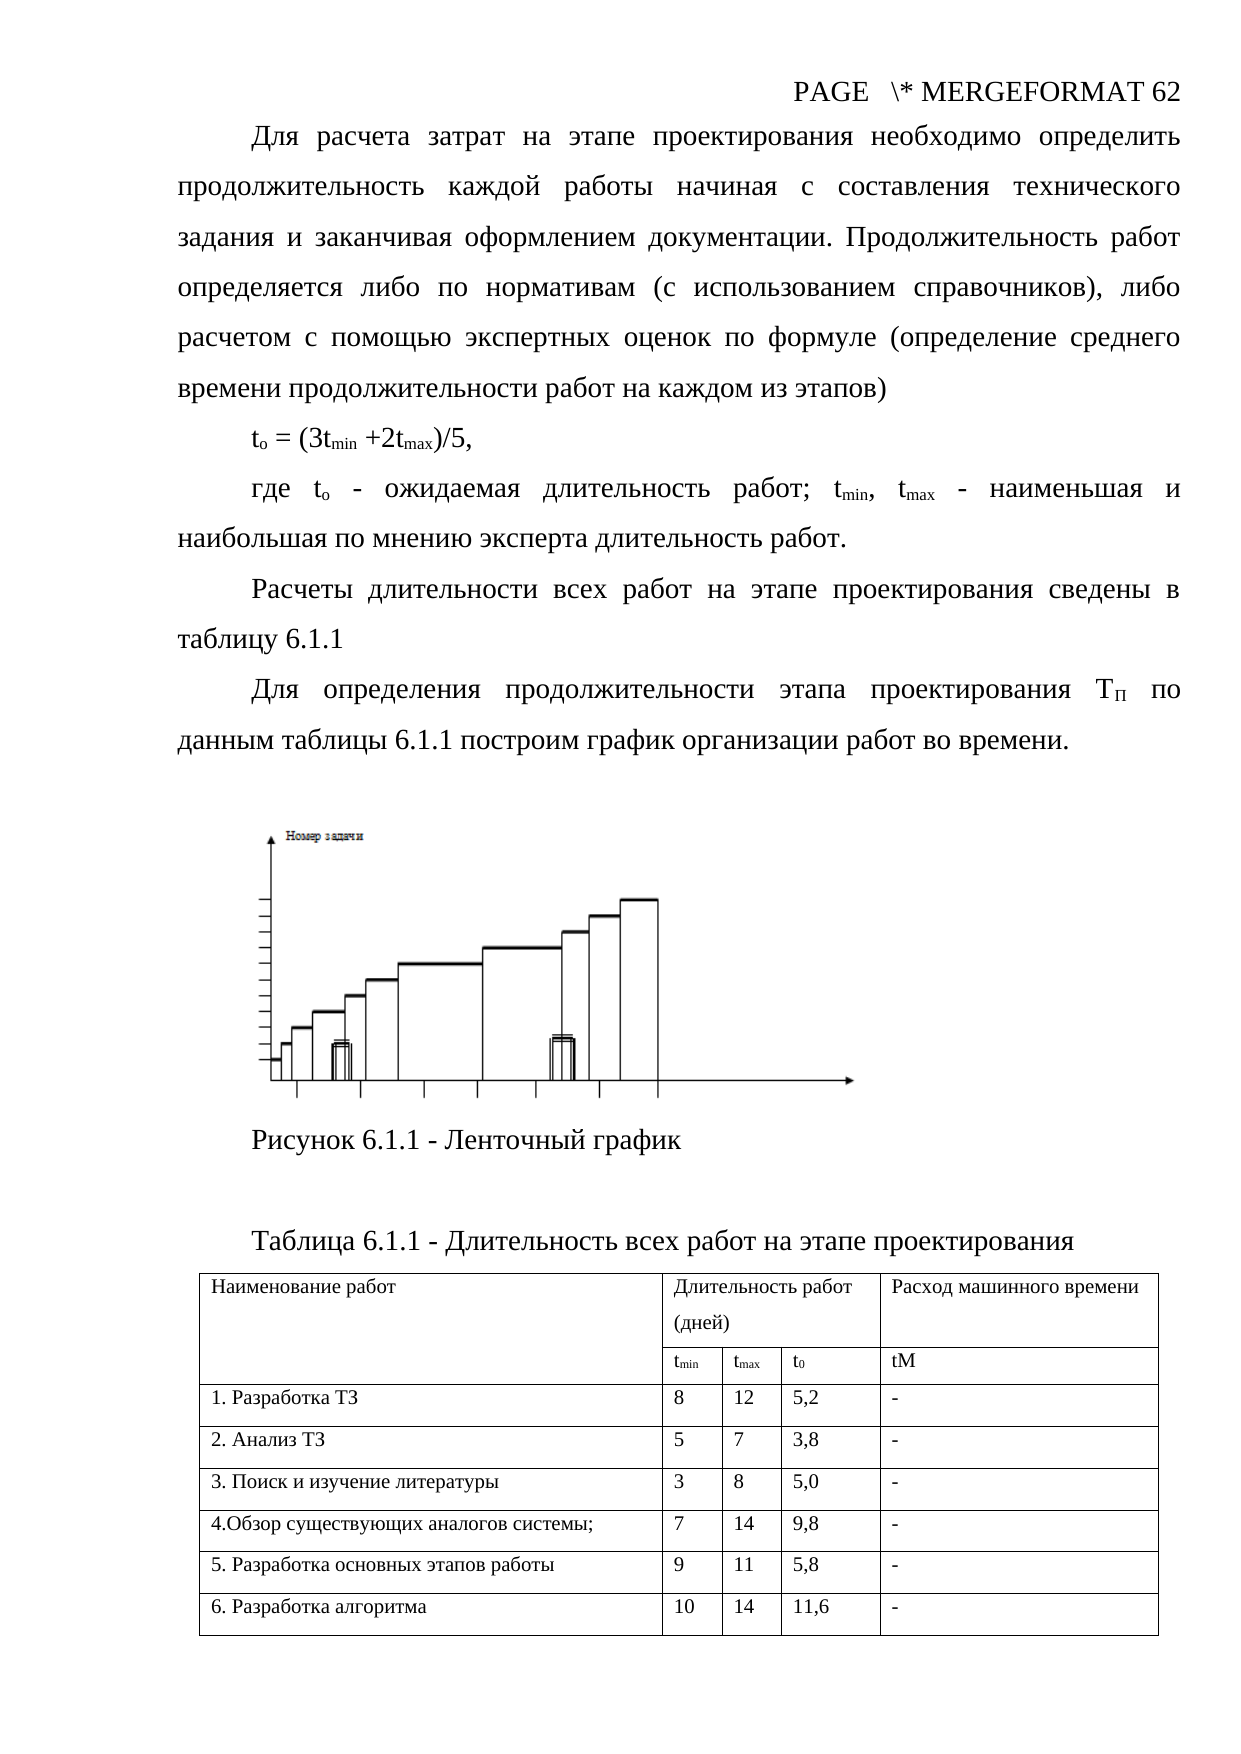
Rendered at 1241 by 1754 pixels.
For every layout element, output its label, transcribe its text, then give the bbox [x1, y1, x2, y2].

table_cell 5. Разработка основных этапов работы [200, 1552, 662, 1593]
table_cell 14 [723, 1511, 781, 1551]
table_cell tmin [663, 1348, 722, 1384]
table_header Длительность работ (дней) [663, 1274, 880, 1347]
table_cell tmax [723, 1348, 781, 1384]
table_cell - [881, 1552, 1158, 1593]
table_cell 3. Поиск и изучение литературы [200, 1469, 662, 1509]
text Для расчета затрат на этапе проектирования необходимо определить продолжительность каждой работы начиная с составления технического задания и заканчивая оформлением документации. Продолжительность работ определяется либо по нормативам (с использованием справочников), либо расчетом с помощью экспертных оценок по формуле (определение среднего времени продолжительности работ на каждом из этапов) [177, 118, 1181, 403]
table_cell t0 [782, 1348, 880, 1384]
table_cell 11 [723, 1552, 781, 1593]
picture [251, 822, 860, 1106]
table_cell tM [881, 1348, 1158, 1384]
table_cell 5 [663, 1427, 722, 1468]
table_cell 10 [663, 1594, 722, 1635]
table_cell 3 [663, 1469, 722, 1509]
table_cell 5,2 [782, 1385, 880, 1426]
table_cell - [881, 1511, 1158, 1551]
table_cell 8 [663, 1385, 722, 1426]
text Расчеты длительности всех работ на этапе проектирования сведены в таблицу 6.1.1 [177, 571, 1181, 655]
table_cell 14 [723, 1594, 781, 1635]
text Рисунок 6.1.1 - Ленточный график [177, 1122, 1181, 1156]
table_cell 12 [723, 1385, 781, 1426]
table_cell 4.Обзор существующих аналогов системы; [200, 1511, 662, 1551]
table_header Наименование работ [200, 1274, 662, 1384]
table_cell 9,8 [782, 1511, 880, 1551]
table_cell - [881, 1469, 1158, 1509]
table_cell 1. Разработка ТЗ [200, 1385, 662, 1426]
text Для определения продолжительности этапа проектирования ТП по данным таблицы 6.1.1 построим график организации работ во времени. [177, 672, 1181, 755]
table_cell - [881, 1427, 1158, 1468]
table_cell 11,6 [782, 1594, 880, 1635]
table_cell 5,8 [782, 1552, 880, 1593]
table_cell 8 [723, 1469, 781, 1509]
table_cell 6. Разработка алгоритма [200, 1594, 662, 1635]
table_cell 7 [723, 1427, 781, 1468]
text to = (3tmin +2tmax)/5, [177, 420, 1181, 453]
table_cell 7 [663, 1511, 722, 1551]
table_cell - [881, 1385, 1158, 1426]
table_cell 3,8 [782, 1427, 880, 1468]
text Таблица 6.1.1 - Длительность всех работ на этапе проектирования [177, 1223, 1181, 1256]
table_cell 5,0 [782, 1469, 880, 1509]
table_cell 9 [663, 1552, 722, 1593]
table_cell 2. Анализ ТЗ [200, 1427, 662, 1468]
table_cell - [881, 1594, 1158, 1635]
table_header Расход машинного времени [881, 1274, 1158, 1347]
text где tо - ожидаемая длительность работ; tmin, tmax - наименьшая и наибольшая по мнению эксперта длительность работ. [177, 470, 1181, 554]
